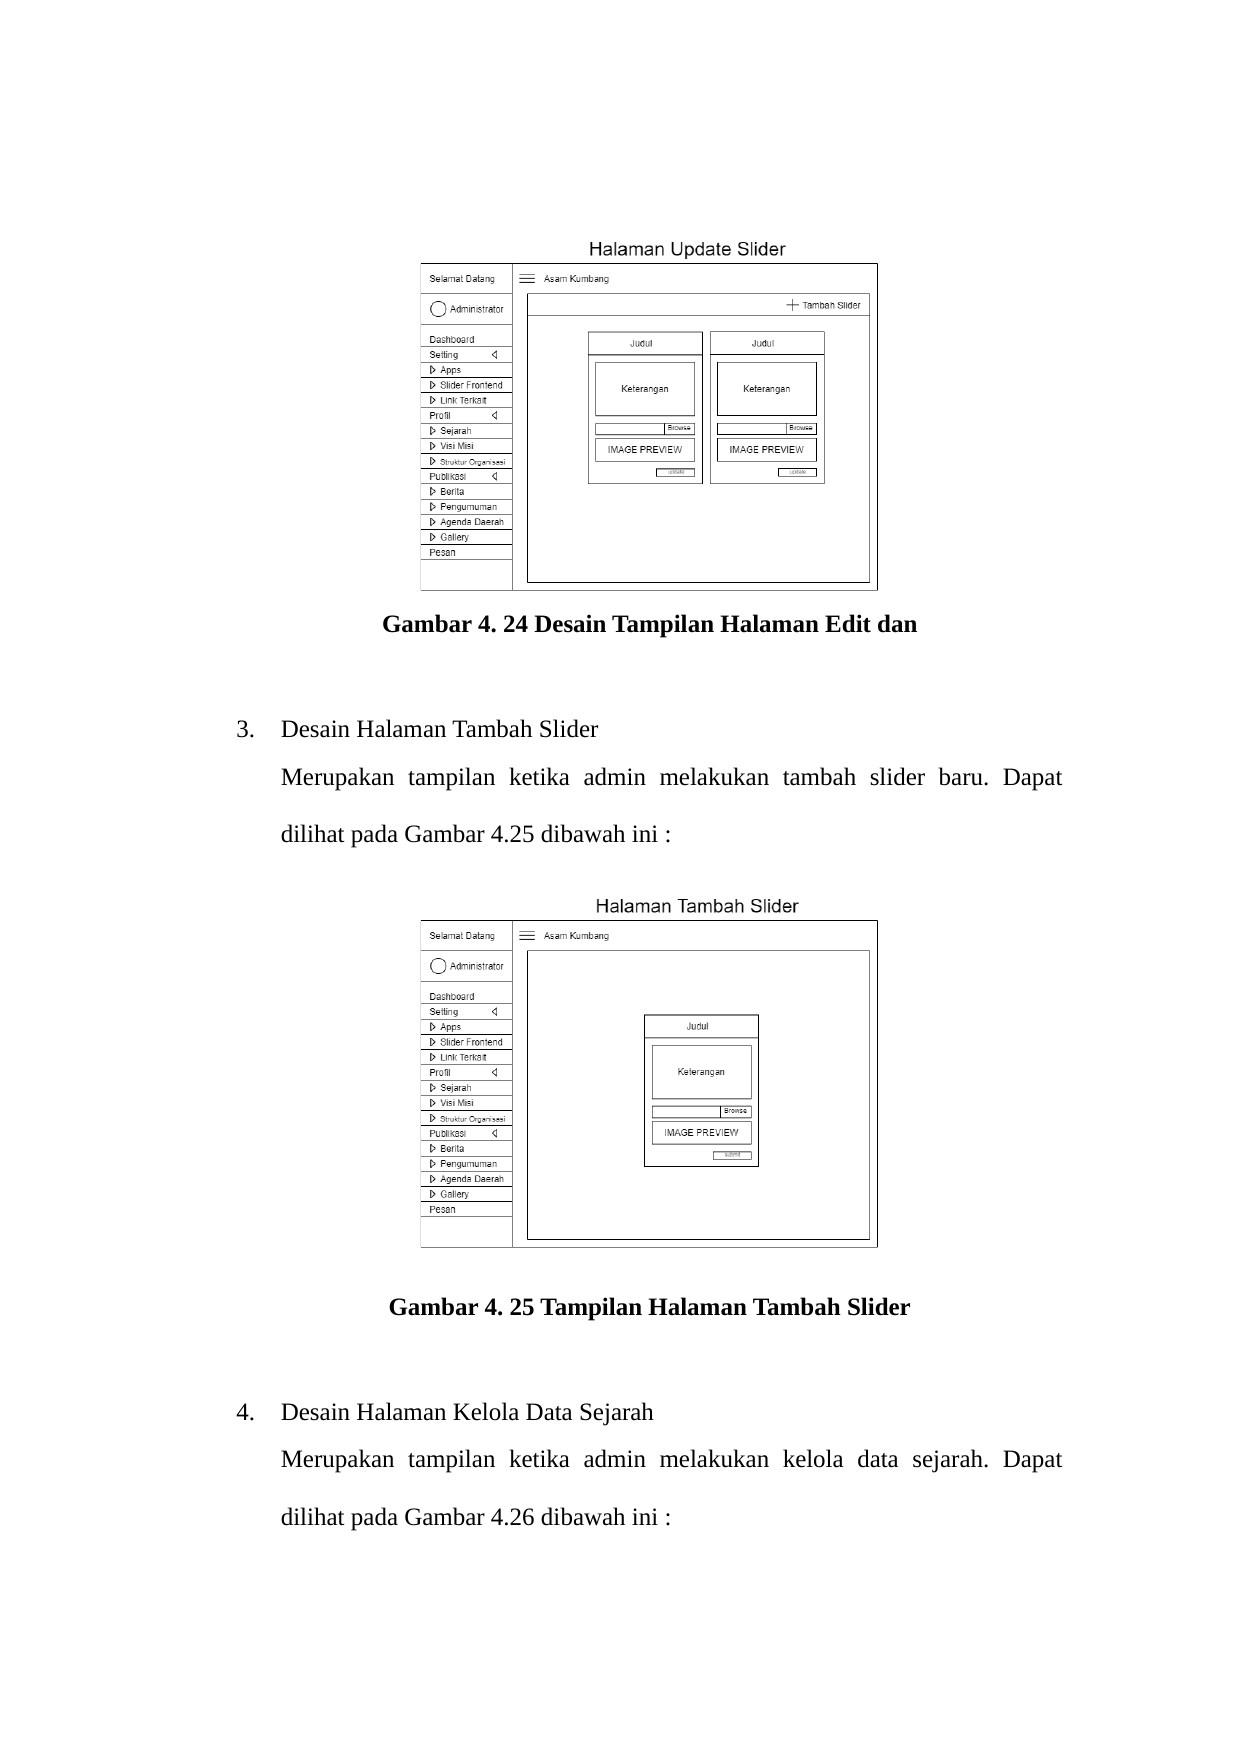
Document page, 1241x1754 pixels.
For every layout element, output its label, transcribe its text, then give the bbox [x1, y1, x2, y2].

picture [420, 893, 879, 1248]
list Desain Halaman Tambah Slider [236, 714, 1063, 743]
list Desain Halaman Kelola Data Sejarah [236, 1397, 1063, 1425]
picture [420, 236, 879, 591]
text Merupakan tampilan ketika admin melakukan kelola data sejarah. Dapat dilihat pada Gambar 4.26 dibawah ini : [281, 1444, 1063, 1531]
text Merupakan tampilan ketika admin melakukan tambah slider baru. Dapat dilihat pada Gambar 4.25 dibawah ini : [281, 762, 1063, 848]
